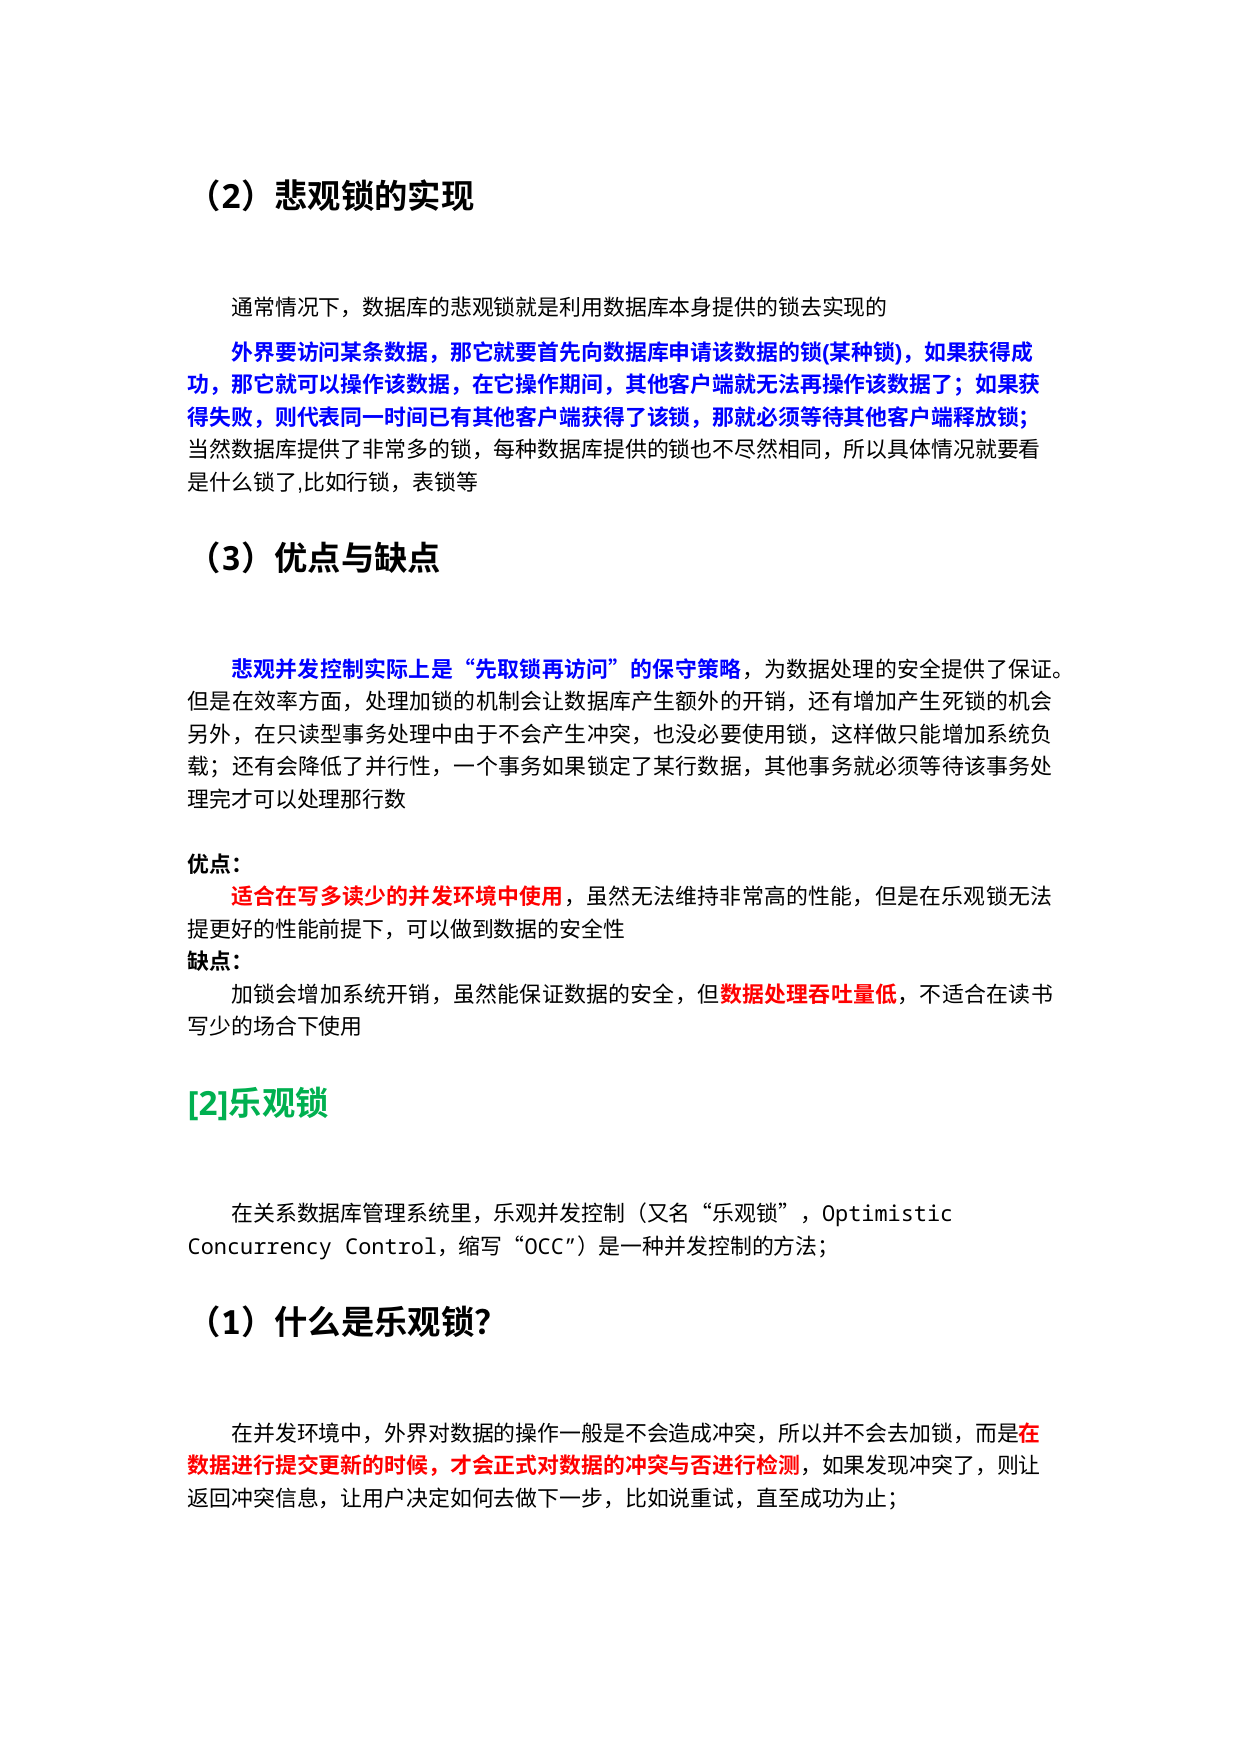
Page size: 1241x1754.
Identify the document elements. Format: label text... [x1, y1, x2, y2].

text 加锁会增加系统开销，虽然能保证数据的安全，但数据处理吞吐量低，不适合在读书写少的场合下使用 [187, 976, 1053, 1041]
list 在并发环境中，外界对数据的操作一般是不会造成冲突，所以并不会去加锁，而是在数据进行提交更新的时候，才会正式对数据的冲突与否进行检测，如果发现冲突了，则让返回冲突信息，让用户决定如何去做下一步，比如说重试，直至成功为止； [187, 1415, 1053, 1513]
subtitle [2]乐观锁 [187, 1068, 1053, 1133]
text 在关系数据库管理系统里，乐观并发控制（又名“乐观锁”，Optimistic Concurrency Control，缩写“OCC”）是一种并发控制的方法； [187, 1196, 1053, 1261]
subtitle （3）优点与缺点 [187, 524, 1053, 589]
text 外界要访问某条数据，那它就要首先向数据库申请该数据的锁(某种锁)，如果获得成功，那它就可以操作该数据，在它操作期间，其他客户端就无法再操作该数据了；如果获得失败，则代表同一时间已有其他客户端获得了该锁，那就必须等待其他客户端释放锁；当然数据库提供了非常多的锁，每种数据库提供的锁也不尽然相同，所以具体情况就要看是什么锁了,比如行锁，表锁等 [187, 334, 1053, 497]
text 适合在写多读少的并发环境中使用，虽然无法维持非常高的性能，但是在乐观锁无法提更好的性能前提下，可以做到数据的安全性 [187, 879, 1053, 944]
text 缺点： [187, 944, 1053, 976]
text 通常情况下，数据库的悲观锁就是利用数据库本身提供的锁去实现的 [187, 289, 1053, 322]
subtitle （2）悲观锁的实现 [187, 162, 1053, 227]
text 优点： [187, 846, 1053, 879]
subtitle （1）什么是乐观锁？ [187, 1288, 1053, 1353]
text 悲观并发控制实际上是“先取锁再访问”的保守策略，为数据处理的安全提供了保证。但是在效率方面，处理加锁的机制会让数据库产生额外的开销，还有增加产生死锁的机会；另外，在只读型事务处理中由于不会产生冲突，也没必要使用锁，这样做只能增加系统负载；还有会降低了并行性，一个事务如果锁定了某行数据，其他事务就必须等待该事务处理完才可以处理那行数 [187, 651, 1053, 814]
